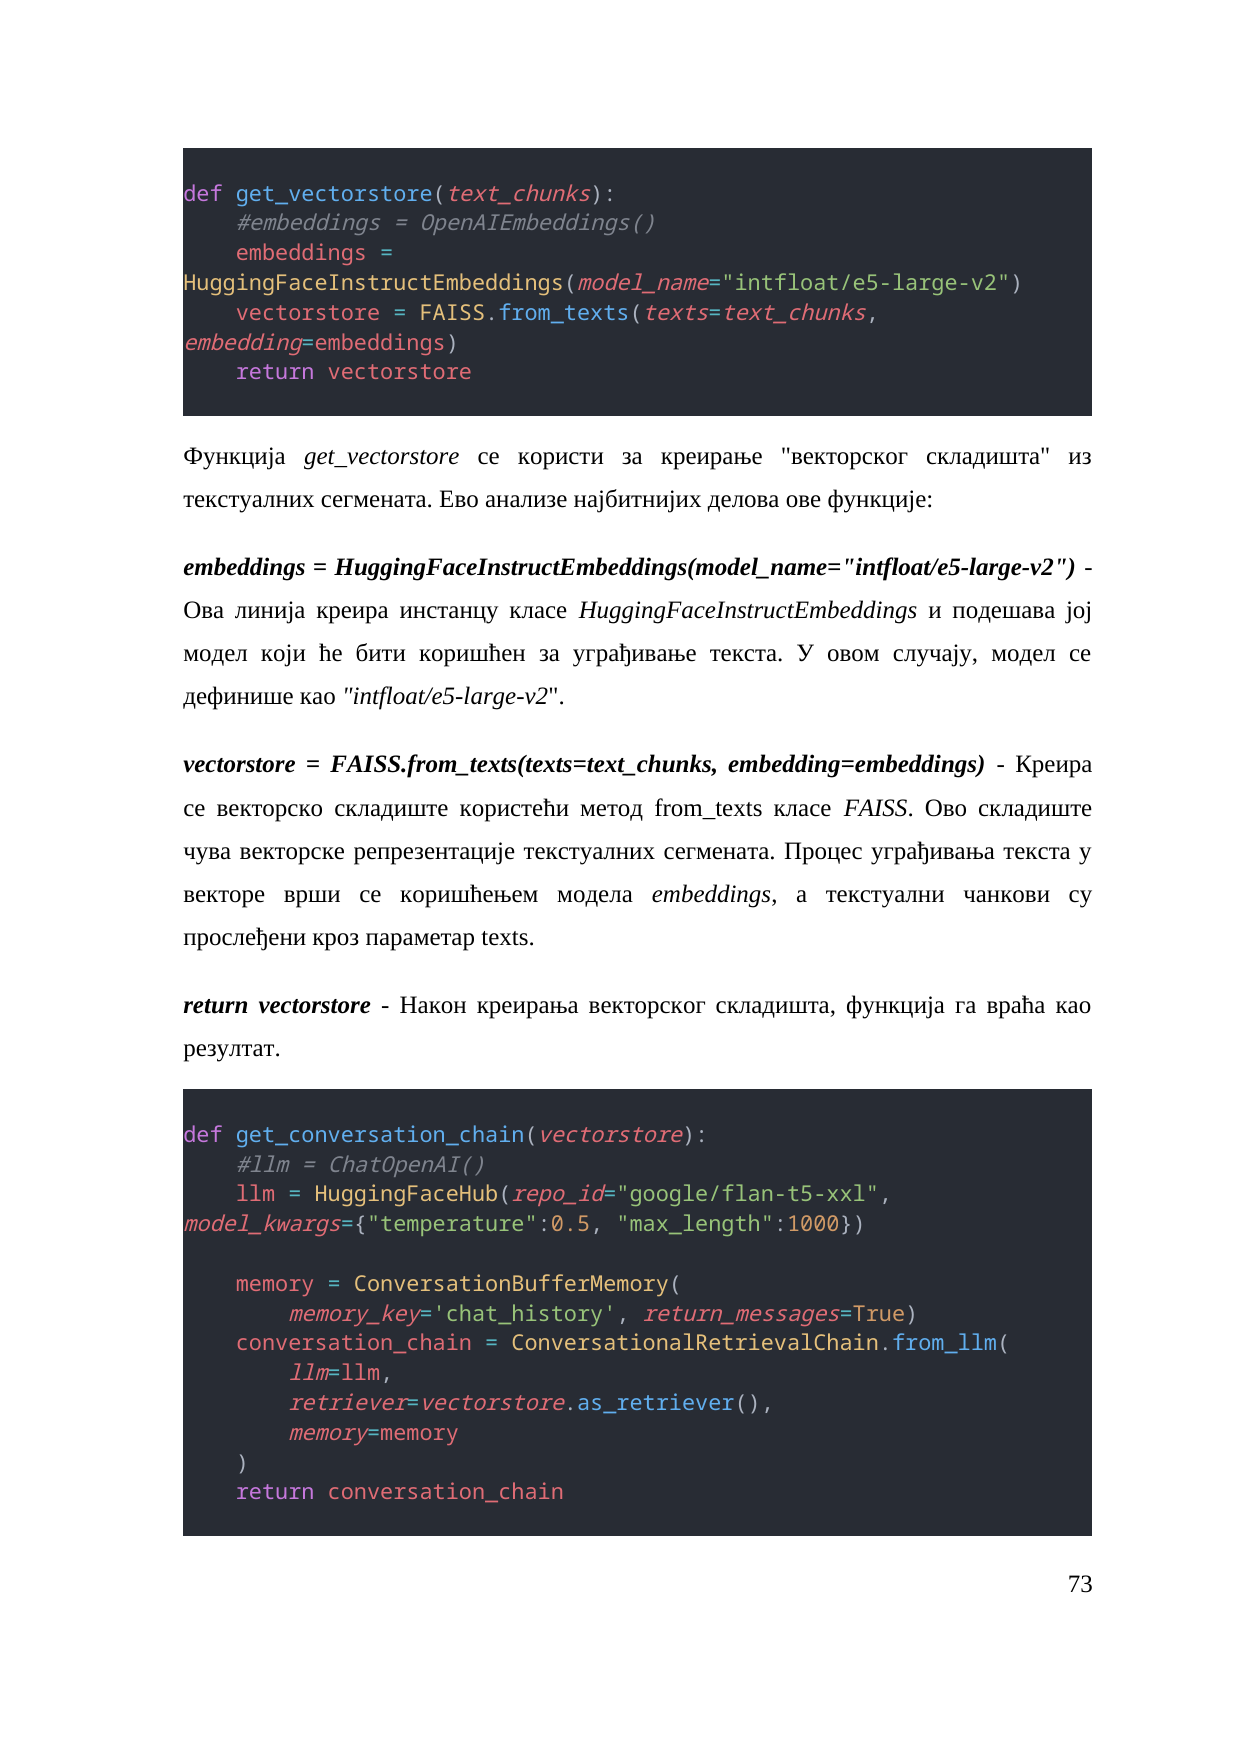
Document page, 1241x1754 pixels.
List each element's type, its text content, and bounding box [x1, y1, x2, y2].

text return vectorstore [183, 356, 1092, 386]
text ) [183, 1446, 1092, 1476]
text retriever=vectorstore.as_retriever(), [183, 1387, 1092, 1417]
text #llm = ChatOpenAI() [183, 1148, 1092, 1178]
text memory=memory [183, 1417, 1092, 1446]
text llm = HuggingFaceHub(repo_id="google/flan-t5-xxl", model_kwargs={"temperature":0.5, "max_length":1000}) [183, 1178, 1092, 1238]
text def get_conversation_chain(vectorstore): [183, 1119, 1092, 1148]
text return vectorstore - Након креирања векторског складишта, функција га враћа као резултат. [183, 990, 1092, 1062]
text return conversation_chain [183, 1476, 1092, 1506]
text memory_key='chat_history', return_messages=True) [183, 1297, 1092, 1327]
text Функција get_vectorstore се користи за креирање "векторског складишта" из текстуалних сегмената. Ево анализе најбитнијих делова ове функције: [183, 441, 1092, 513]
text memory = ConversationBufferMemory( [183, 1268, 1092, 1297]
text #embeddings = OpenAIEmbeddings() [183, 207, 1092, 237]
text def get_vectorstore(text_chunks): [183, 177, 1092, 207]
text embeddings = HuggingFaceInstructEmbeddings(model_name="intfloat/e5-large-v2") - Ова линија креира инстанцу класе HuggingFaceInstructEmbeddings и подешава јој модел који ће бити коришћен за уграђивање текста. У овом случају, модел се дефинише као "intfloat/e5-large-v2". [183, 552, 1092, 710]
text vectorstore = FAISS.from_texts(texts=text_chunks, embedding=embeddings) [183, 297, 1092, 356]
text llm=llm, [183, 1357, 1092, 1387]
text embeddings = HuggingFaceInstructEmbeddings(model_name="intfloat/e5-large-v2") [183, 237, 1092, 297]
text vectorstore = FAISS.from_texts(texts=text_chunks, embedding=embeddings) - Креира се векторско складиште користећи метод from_texts класе FAISS. Ово складиште чува векторске репрезентације текстуалних сегмената. Процес уграђивања текста у векторе врши се коришћењем модела embeddings, а текстуални чанкови су прослеђени кроз параметар texts. [183, 749, 1092, 951]
text conversation_chain = ConversationalRetrievalChain.from_llm( [183, 1327, 1092, 1357]
